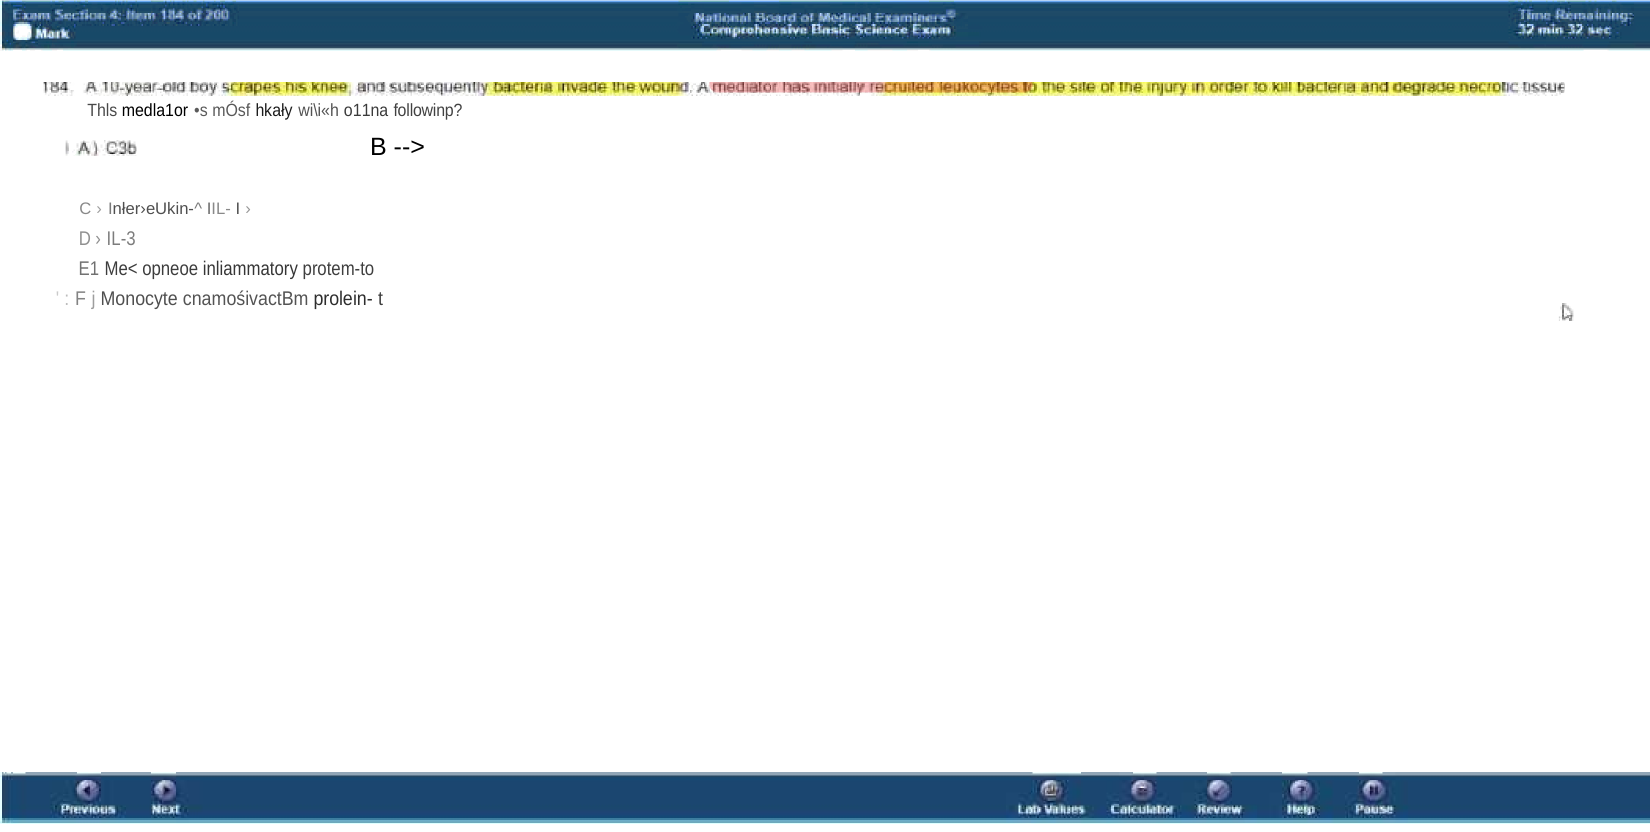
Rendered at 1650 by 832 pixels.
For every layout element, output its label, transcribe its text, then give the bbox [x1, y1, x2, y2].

picture [65, 140, 137, 156]
picture [43, 82, 1565, 96]
picture [0, 0, 1650, 51]
subtitle D › IL-3 [78, 227, 1650, 249]
picture [0, 772, 1650, 824]
text E1 Me< opneoe inliammatory protem-to ' : F j Monocyte cnamośivactBm prolein- t [56, 257, 383, 309]
text C › Inłer›eUkin-^ IIL- I › [79, 199, 1650, 218]
picture [1558, 303, 1574, 321]
text Thls medla1or •s mÓsf hkały wi\i«h o11na followinp? [87, 99, 1650, 120]
text B --> [370, 132, 1650, 161]
